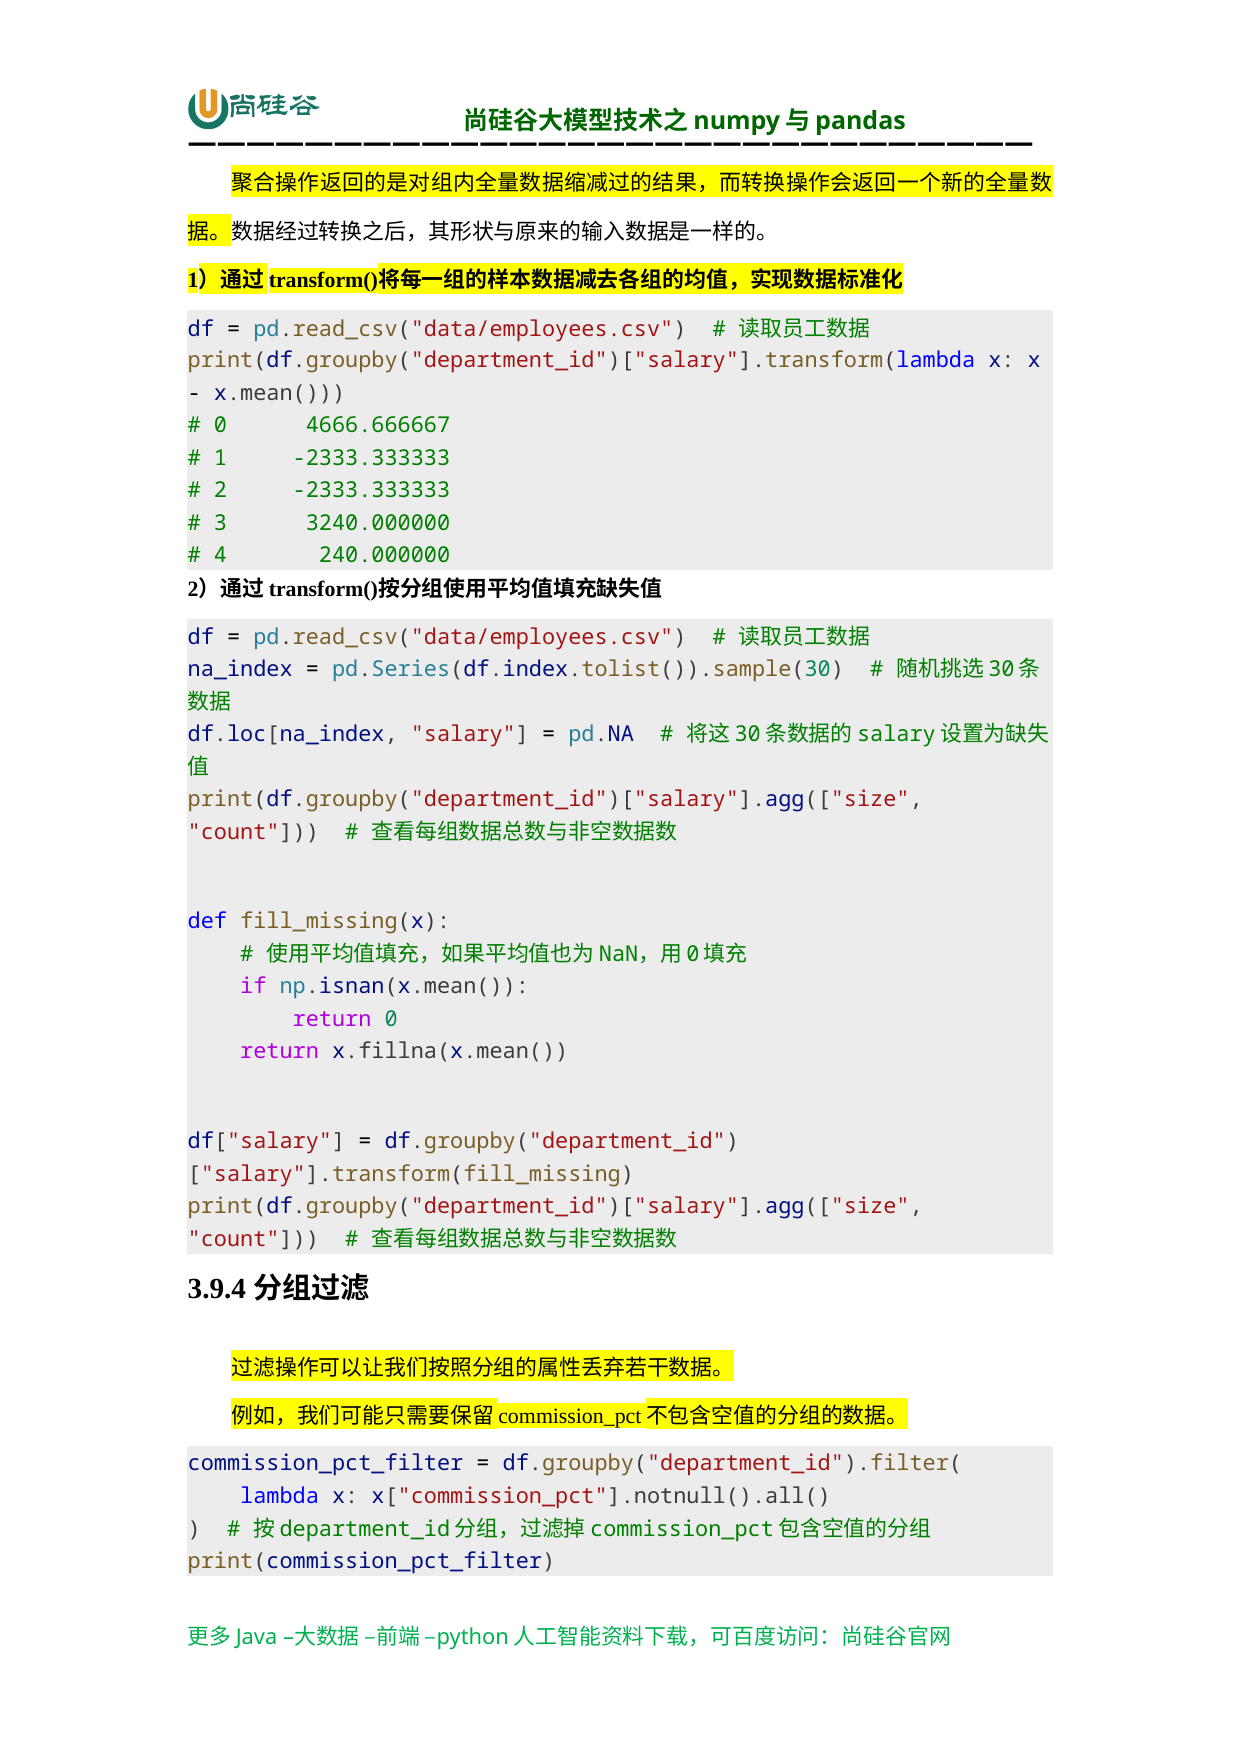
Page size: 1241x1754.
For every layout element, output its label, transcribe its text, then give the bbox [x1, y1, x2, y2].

text ) # 按department_id分组，过滤掉commission_pct包含空值的分组 [187, 1511, 1053, 1543]
text def fill_missing(x): [187, 904, 1053, 936]
text # 2 -2333.333333 [187, 473, 1053, 505]
text return 0 [187, 1001, 1053, 1034]
text 分组过滤 [187, 1254, 1053, 1319]
picture [187, 88, 321, 130]
text # 3 3240.000000 [187, 505, 1053, 538]
text na_index = pd.Series(df.index.tolist()).sample(30) # 随机挑选30条数据 [187, 651, 1053, 716]
text 例如，我们可能只需要保留commission_pct不包含空值的分组的数据。 [187, 1397, 1053, 1430]
text # 1 -2333.333333 [187, 440, 1053, 473]
text 聚合操作返回的是对组内全量数据缩减过的结果，而转换操作会返回一个新的全量数据。数据经过转换之后，其形状与原来的输入数据是一样的。 [187, 165, 1053, 246]
text df.loc[na_index, "salary"] = pd.NA # 将这30条数据的salary设置为缺失值 [187, 716, 1053, 781]
text if np.isnan(x.mean()): [187, 969, 1053, 1001]
text 通过transform()按分组使用平均值填充缺失值 [187, 570, 1053, 603]
text df["salary"] = df.groupby("department_id")["salary"].transform(fill_missing) [187, 1124, 1053, 1189]
text return x.fillna(x.mean()) [187, 1034, 1053, 1066]
text 通过transform()将每一组的样本数据减去各组的均值，实现数据标准化 [187, 262, 1053, 294]
text lambda x: x["commission_pct"].notnull().all() [187, 1478, 1053, 1511]
text print(commission_pct_filter) [187, 1543, 1053, 1576]
text # 使用平均值填充，如果平均值也为NaN，用0填充 [187, 936, 1053, 969]
text # 4 240.000000 [187, 538, 1053, 570]
text df = pd.read_csv("data/employees.csv") # 读取员工数据 [187, 310, 1053, 343]
text print(df.groupby("department_id")["salary"].agg(["size", "count"])) # 查看每组数据总数与非空数据数 [187, 1189, 1053, 1254]
text df = pd.read_csv("data/employees.csv") # 读取员工数据 [187, 619, 1053, 651]
text print(df.groupby("department_id")["salary"].transform(lambda x: x - x.mean())) [187, 343, 1053, 408]
text print(df.groupby("department_id")["salary"].agg(["size", "count"])) # 查看每组数据总数与非空数据数 [187, 781, 1053, 846]
text # 0 4666.666667 [187, 408, 1053, 440]
text 过滤操作可以让我们按照分组的属性丢弃若干数据。 [187, 1349, 1053, 1382]
text commission_pct_filter = df.groupby("department_id").filter( [187, 1446, 1053, 1478]
